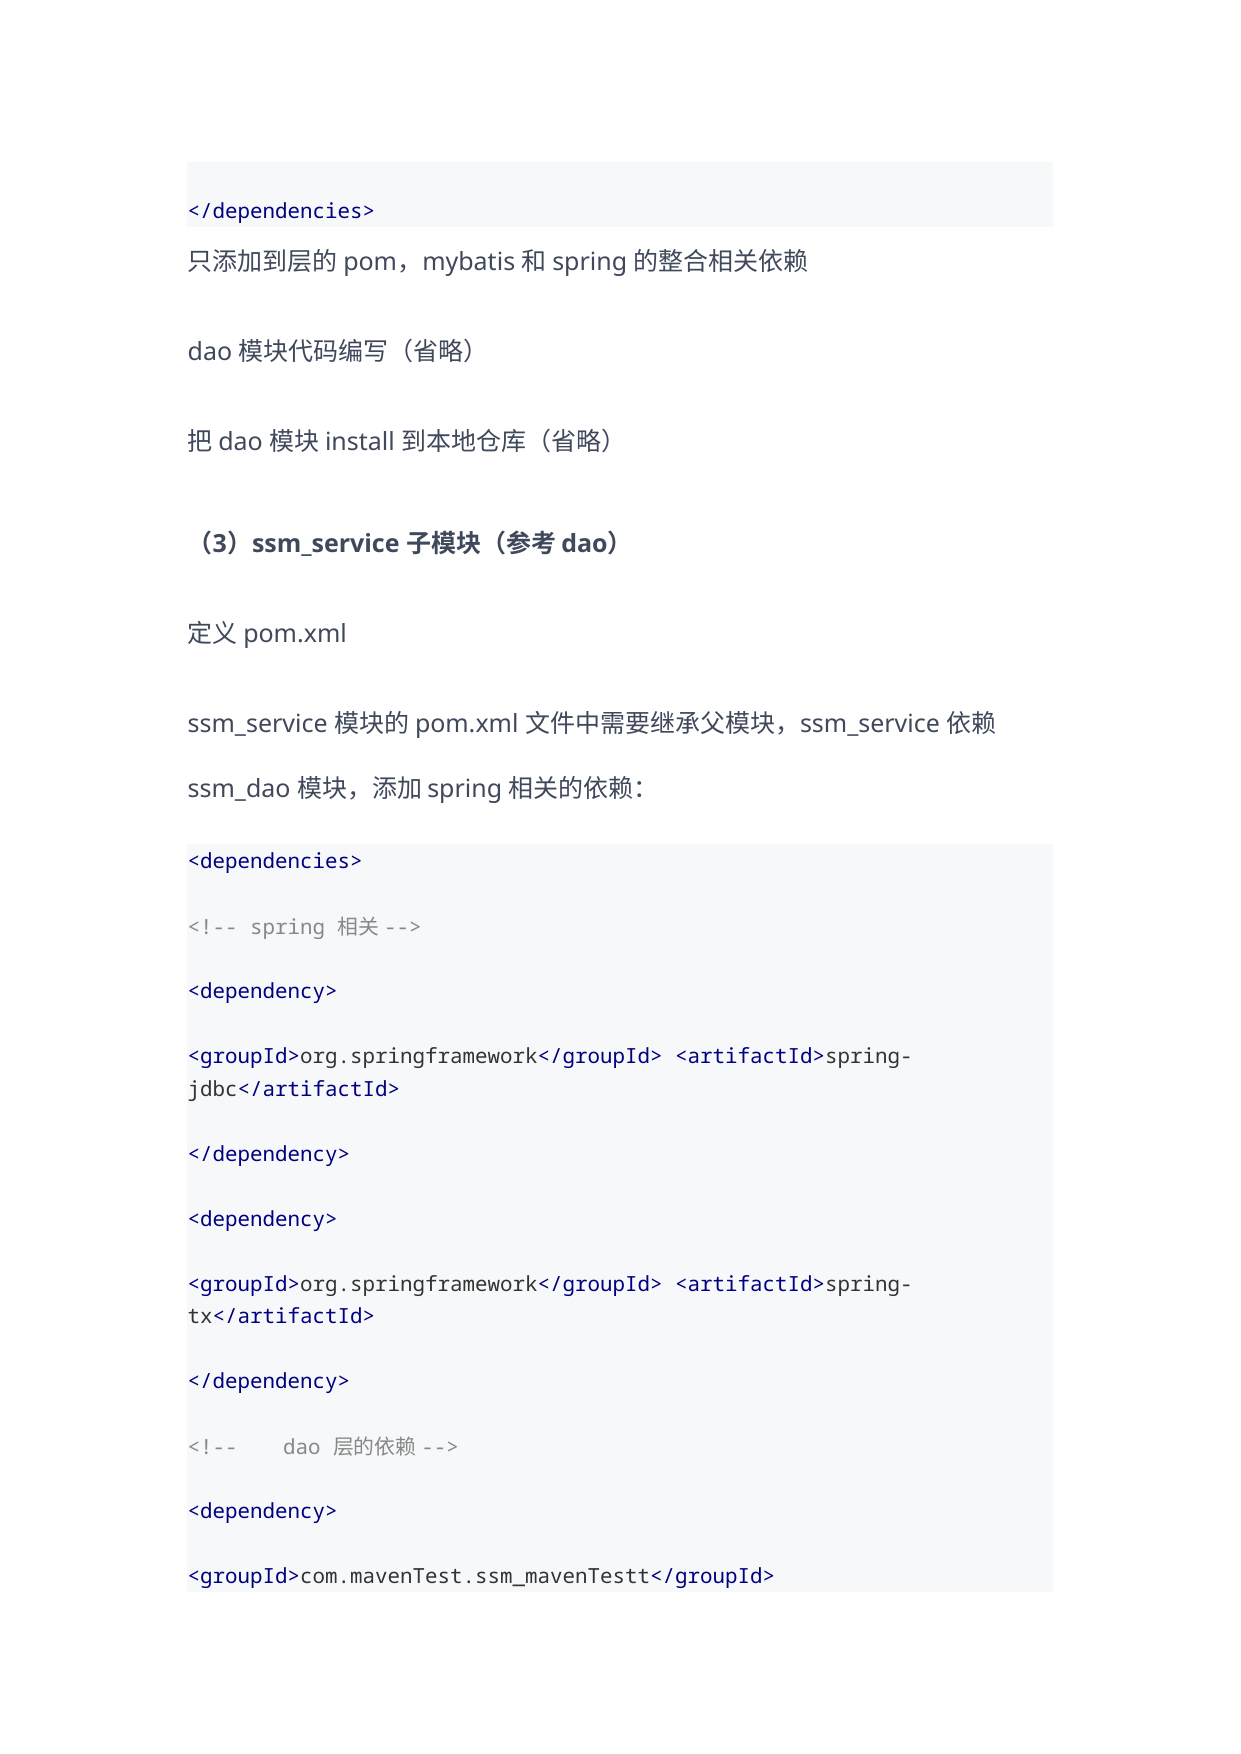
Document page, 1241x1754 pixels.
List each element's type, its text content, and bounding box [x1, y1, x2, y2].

text <dependencies> [187, 844, 1053, 877]
text </dependencies> [187, 194, 1053, 227]
text <groupId>com.mavenTest.ssm_mavenTestt</groupId> [187, 1559, 1053, 1592]
text <dependency> [187, 974, 1053, 1007]
text 把 dao 模块 install 到本地仓库（省略） [187, 407, 1053, 472]
text <!-- spring 相关 --> [187, 909, 1053, 942]
text </dependency> [187, 1364, 1053, 1397]
text 定义 pom.xml [187, 599, 1053, 664]
text <groupId>org.springframework</groupId> <artifactId>spring-jdbc</artifactId> [187, 1039, 1053, 1104]
text （3）ssm_service 子模块（参考dao） [187, 509, 1053, 574]
text 只添加到层的 pom，mybatis 和 spring 的整合相关依赖 [187, 227, 1053, 292]
text <!-- dao 层的依赖 --> [187, 1429, 1053, 1462]
text ssm_service 模块的 pom.xml 文件中需要继承父模块，ssm_service 依赖 ssm_dao 模块，添加spring 相关的依赖： [187, 689, 1053, 819]
text <dependency> [187, 1202, 1053, 1234]
text dao 模块代码编写（省略） [187, 317, 1053, 382]
text <groupId>org.springframework</groupId> <artifactId>spring-tx</artifactId> [187, 1267, 1053, 1332]
text <dependency> [187, 1494, 1053, 1527]
text </dependency> [187, 1137, 1053, 1169]
